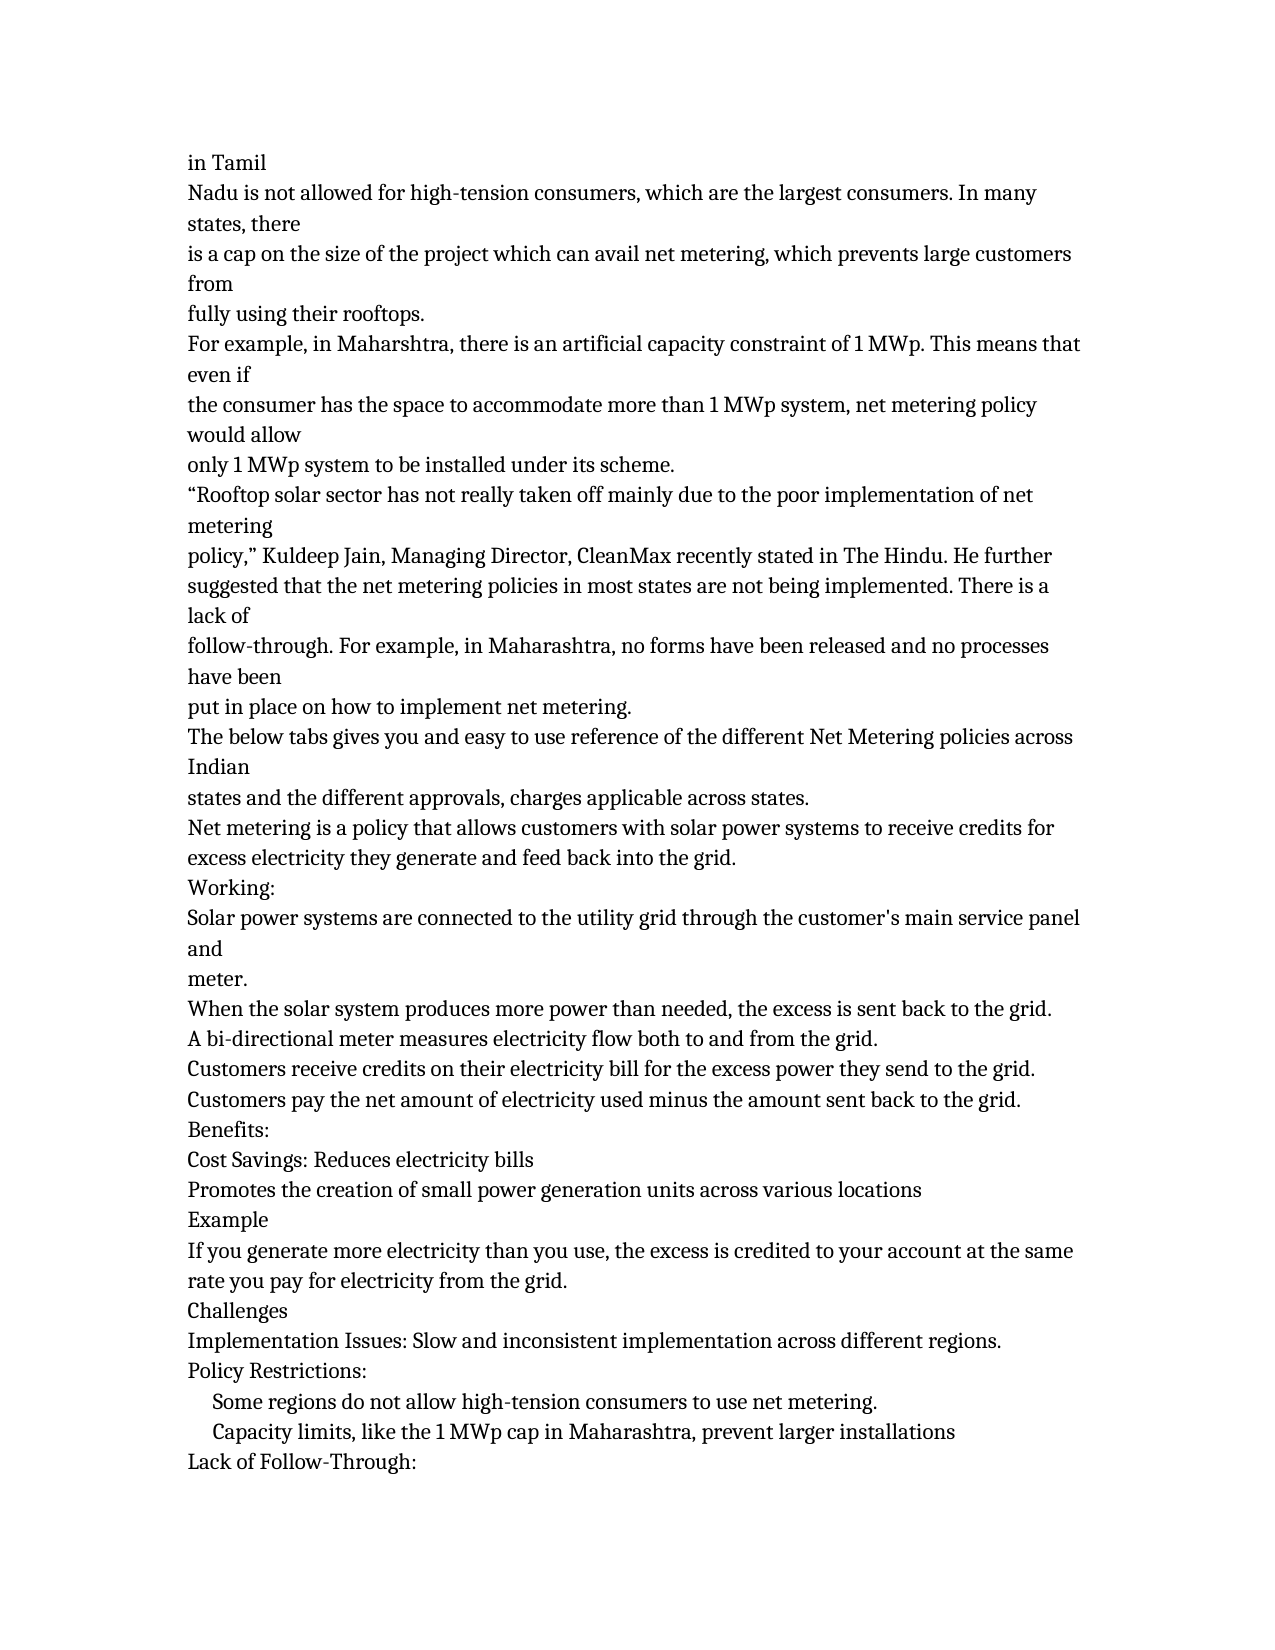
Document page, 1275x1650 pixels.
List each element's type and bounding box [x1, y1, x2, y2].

text [187, 150, 1087, 1475]
